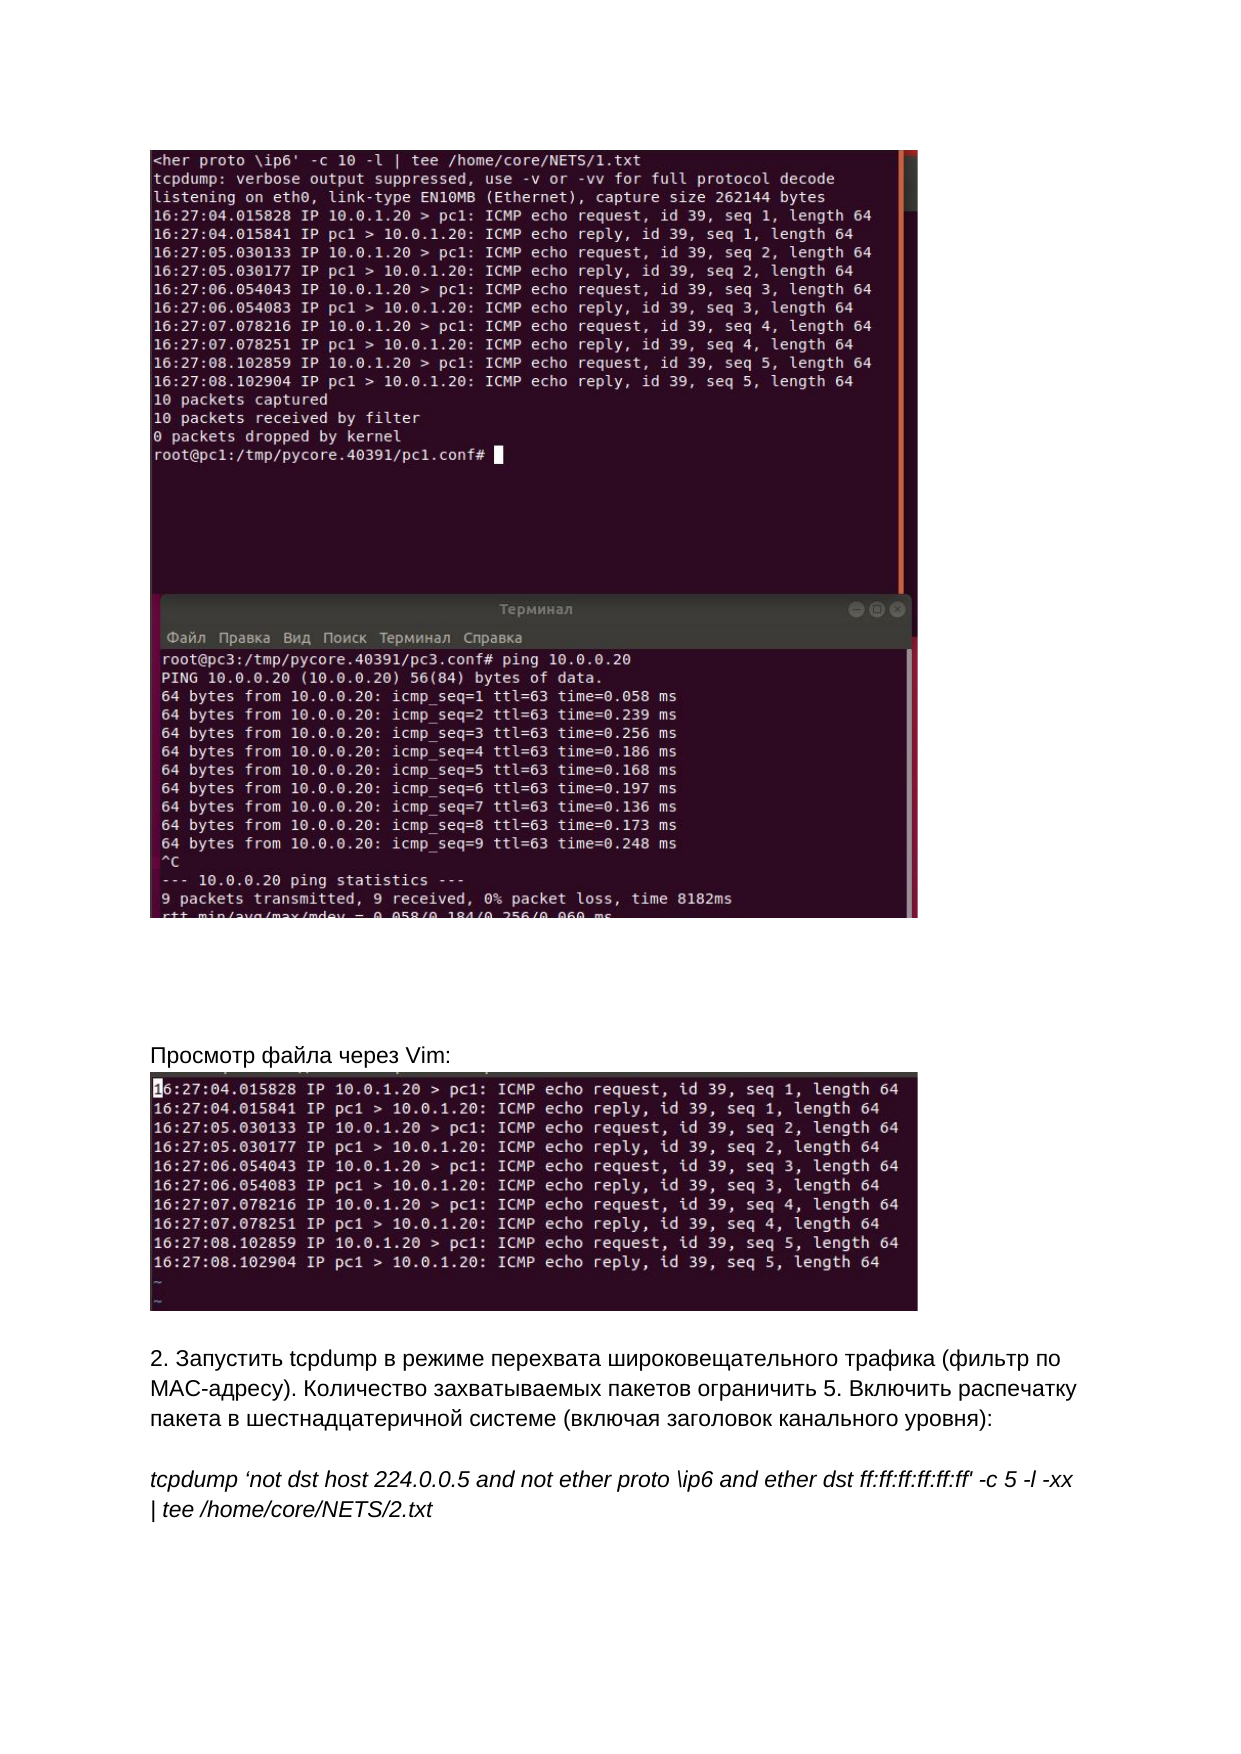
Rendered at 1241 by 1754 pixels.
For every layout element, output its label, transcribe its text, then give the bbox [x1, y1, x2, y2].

text tcpdump ‘not dst host 224.0.0.5 and not ether proto \ip6 and ether dst ff:ff:ff:ff:ff:ff' -c 5 -l -xx [150, 1466, 1090, 1492]
text 2. Запустить tcpdump в режиме перехвата широковещательного трафика (фильтр по MAC-адресу). Количество захватываемых пакетов ограничить 5. Включить распечатку пакета в шестнадцатеричной системе (включая заголовок канального уровня): [150, 1345, 1090, 1431]
text | tee /home/core/NETS/2.txt [150, 1496, 1090, 1522]
picture [150, 150, 918, 918]
text Просмотр файла через Vim: [150, 1042, 1090, 1069]
picture [150, 1072, 918, 1311]
